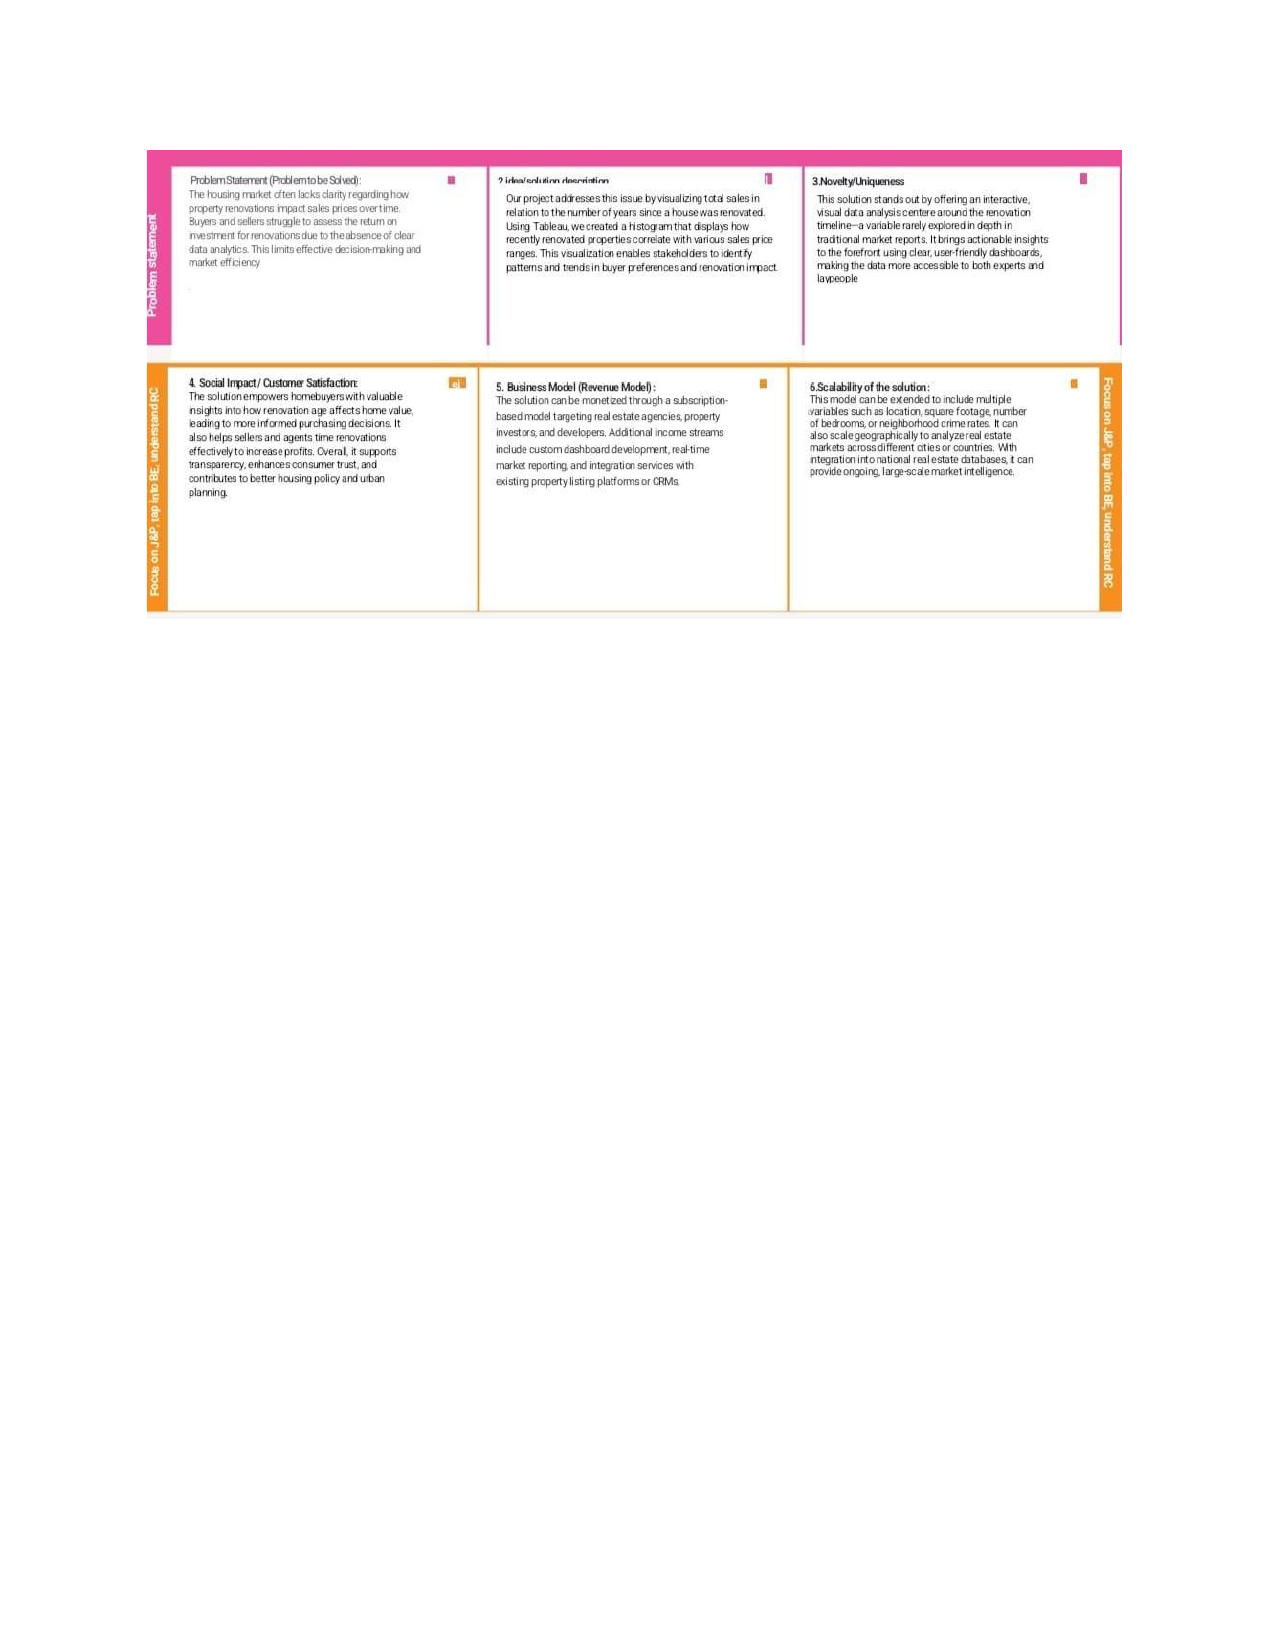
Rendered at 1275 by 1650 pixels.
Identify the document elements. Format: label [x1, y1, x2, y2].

picture [146, 150, 1122, 619]
